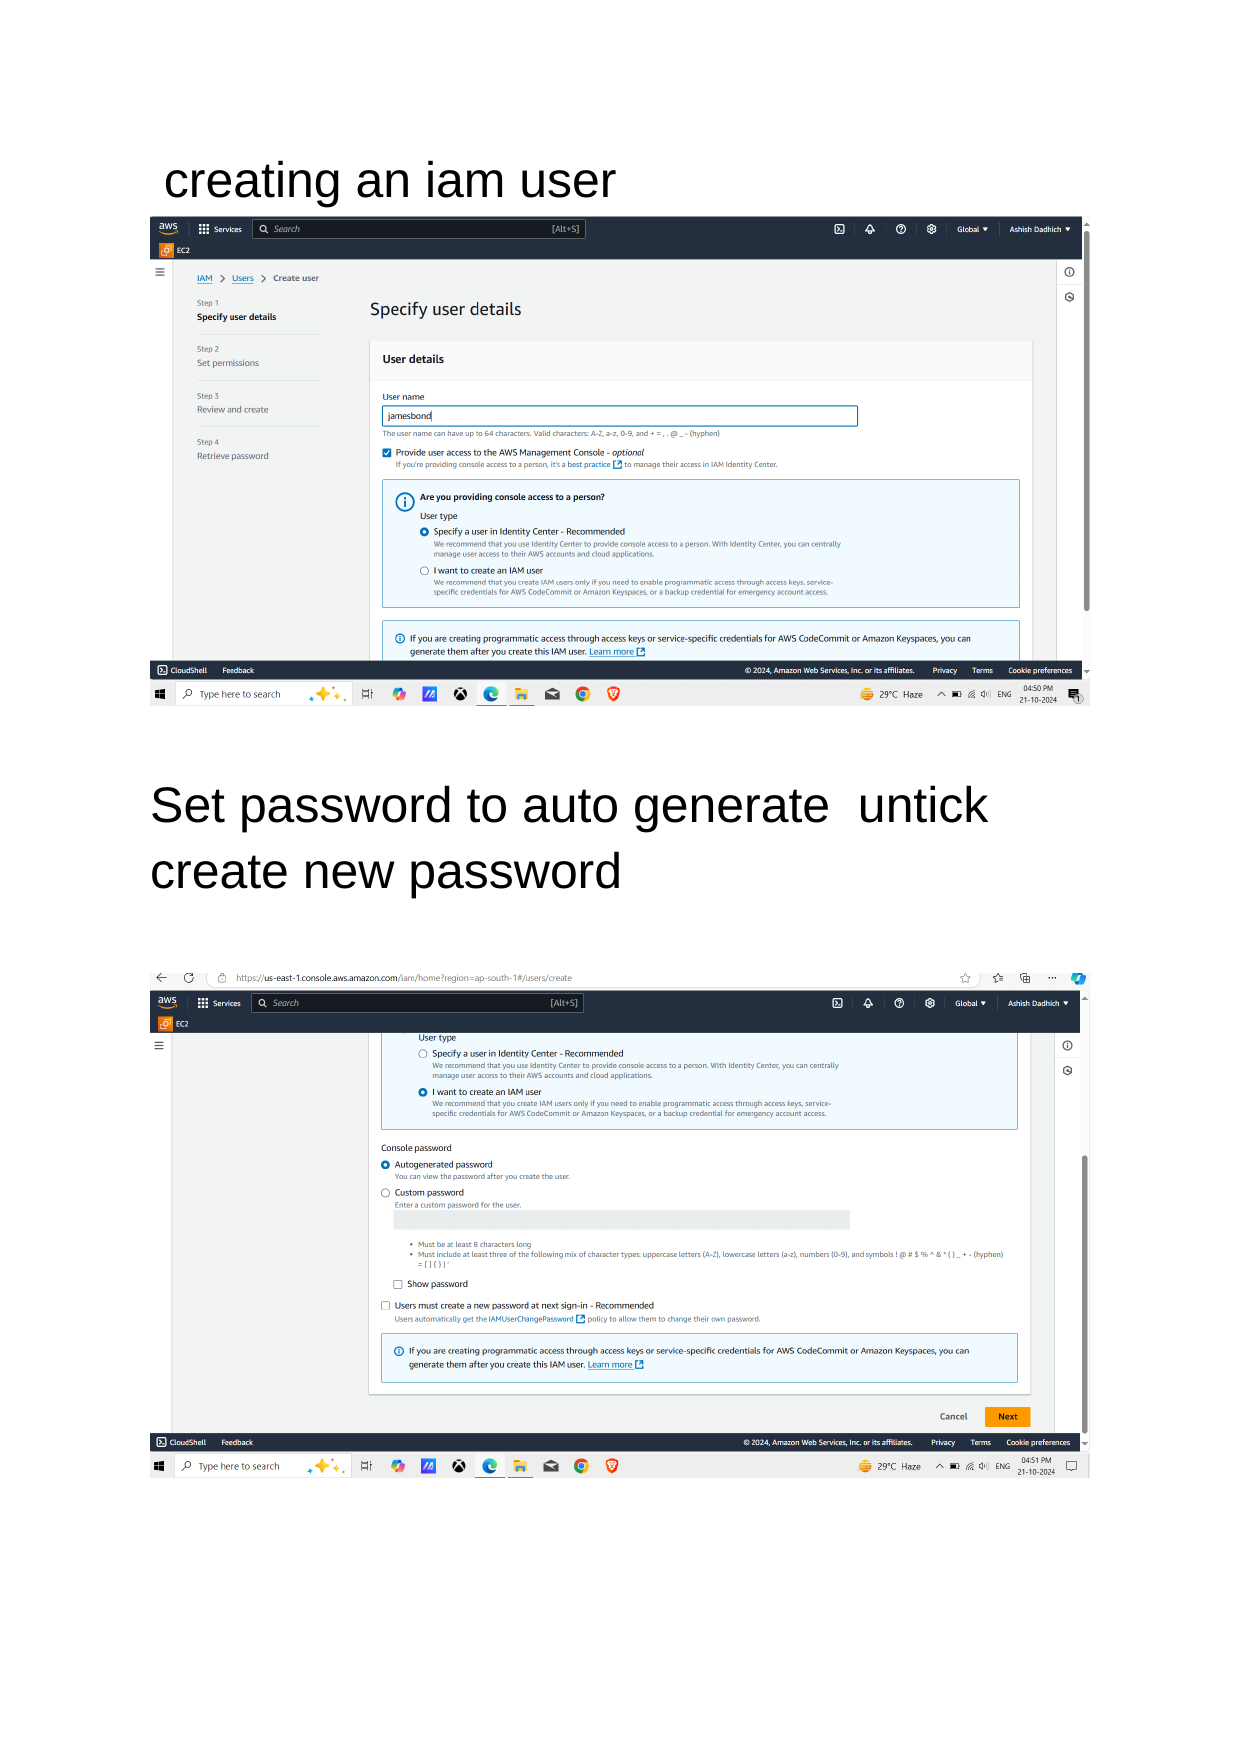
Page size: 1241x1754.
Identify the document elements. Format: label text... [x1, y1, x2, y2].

picture [150, 973, 1091, 1478]
text creating an iam user [150, 150, 1090, 207]
picture [150, 216, 1091, 706]
text Set password to auto generate untick create new password [150, 776, 1090, 899]
